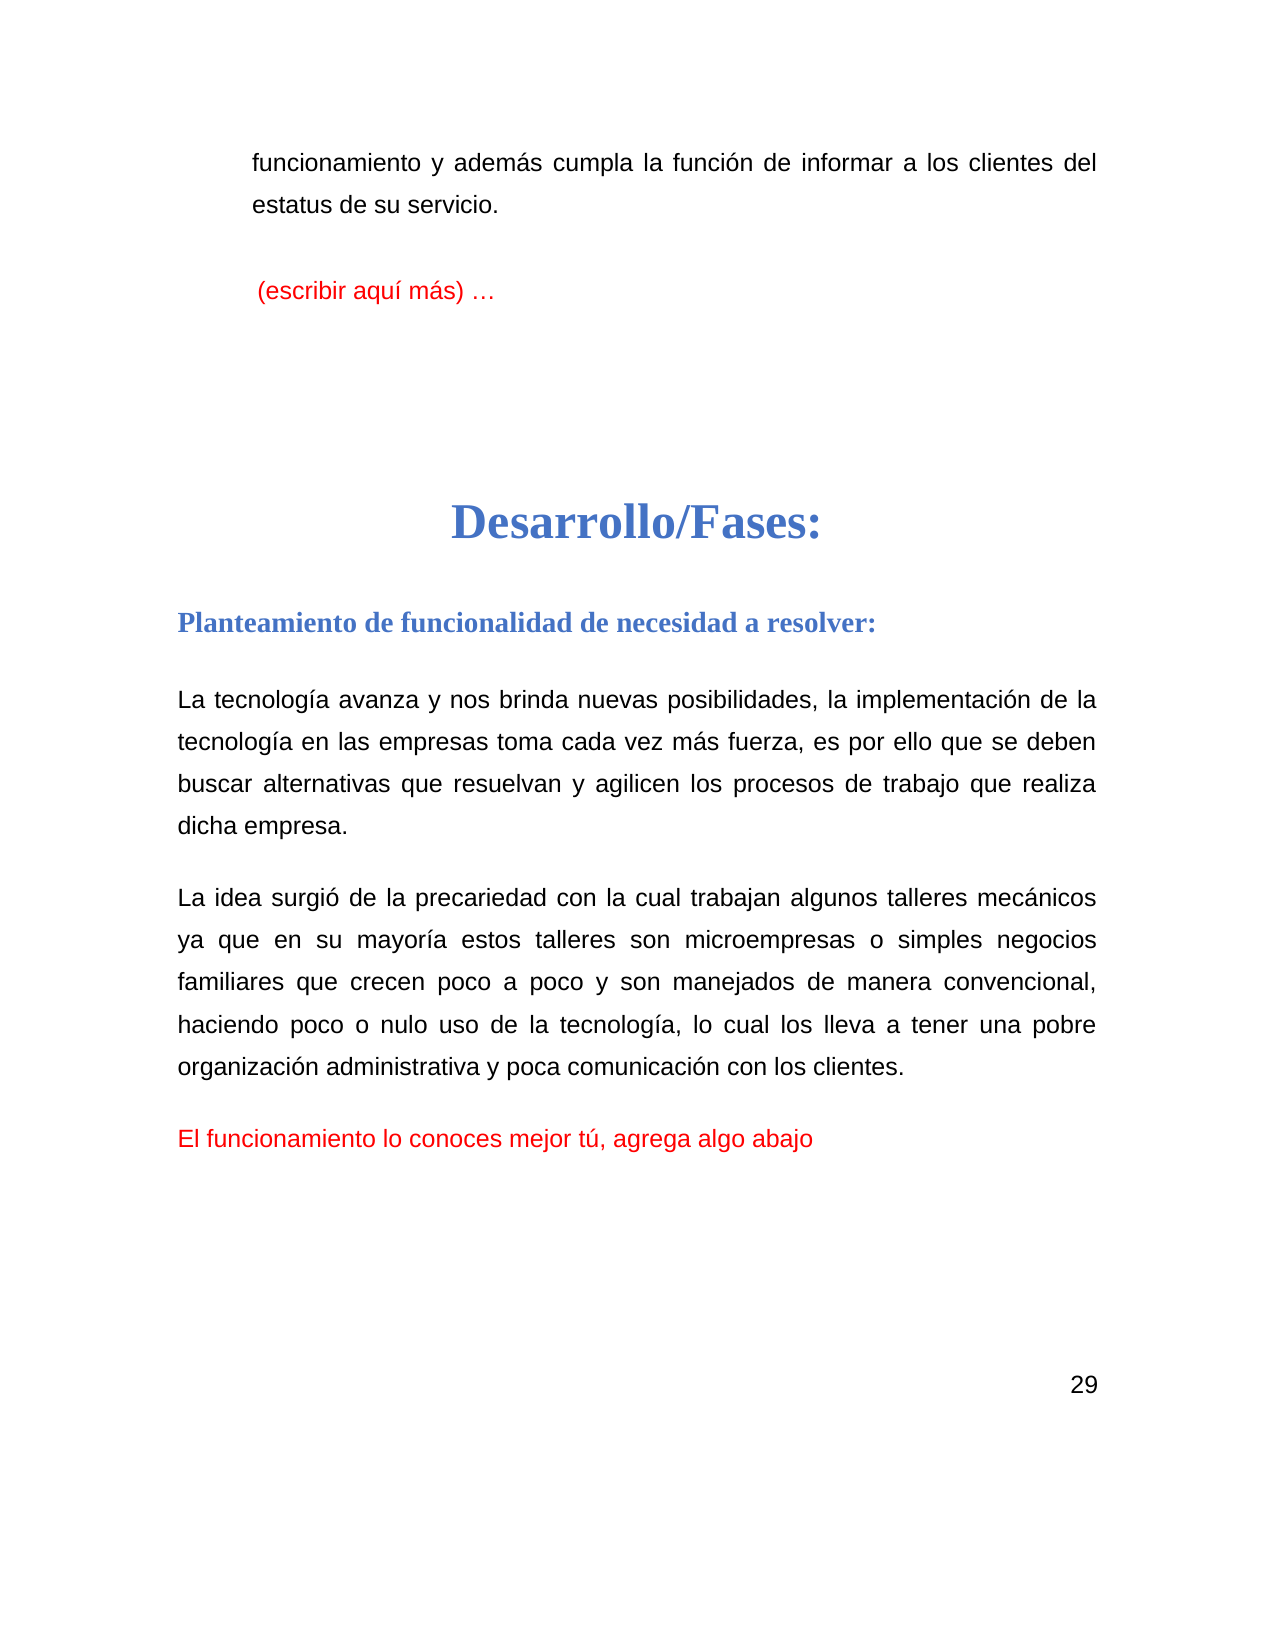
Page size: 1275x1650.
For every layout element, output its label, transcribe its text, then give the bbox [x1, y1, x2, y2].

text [251, 148, 1098, 219]
text La idea surgió de la precariedad con la cual trabajan algunos talleres mecánicos ya que en su mayoría estos talleres son microempresas o simples negocios familiares que crecen poco a poco y son manejados de manera convencional, haciendo poco o nulo uso de la tecnología, lo cual los lleva a tener una pobre organización administrativa y poca comunicación con los clientes. [177, 883, 1098, 1081]
text El funcionamiento lo conoces mejor tú, agrega algo abajo [177, 1124, 1098, 1152]
text La tecnología avanza y nos brinda nuevas posibilidades, la implementación de la tecnología en las empresas toma cada vez más fuerza, es por ello que se deben buscar alternativas que resuelvan y agilicen los procesos de trabajo que realiza dicha empresa. [177, 684, 1098, 840]
text (escribir aquí más) … [251, 276, 1098, 304]
text Planteamiento de funcionalidad de necesidad a resolver: [177, 606, 1098, 639]
text Desarrollo/Fases: [177, 491, 1098, 549]
